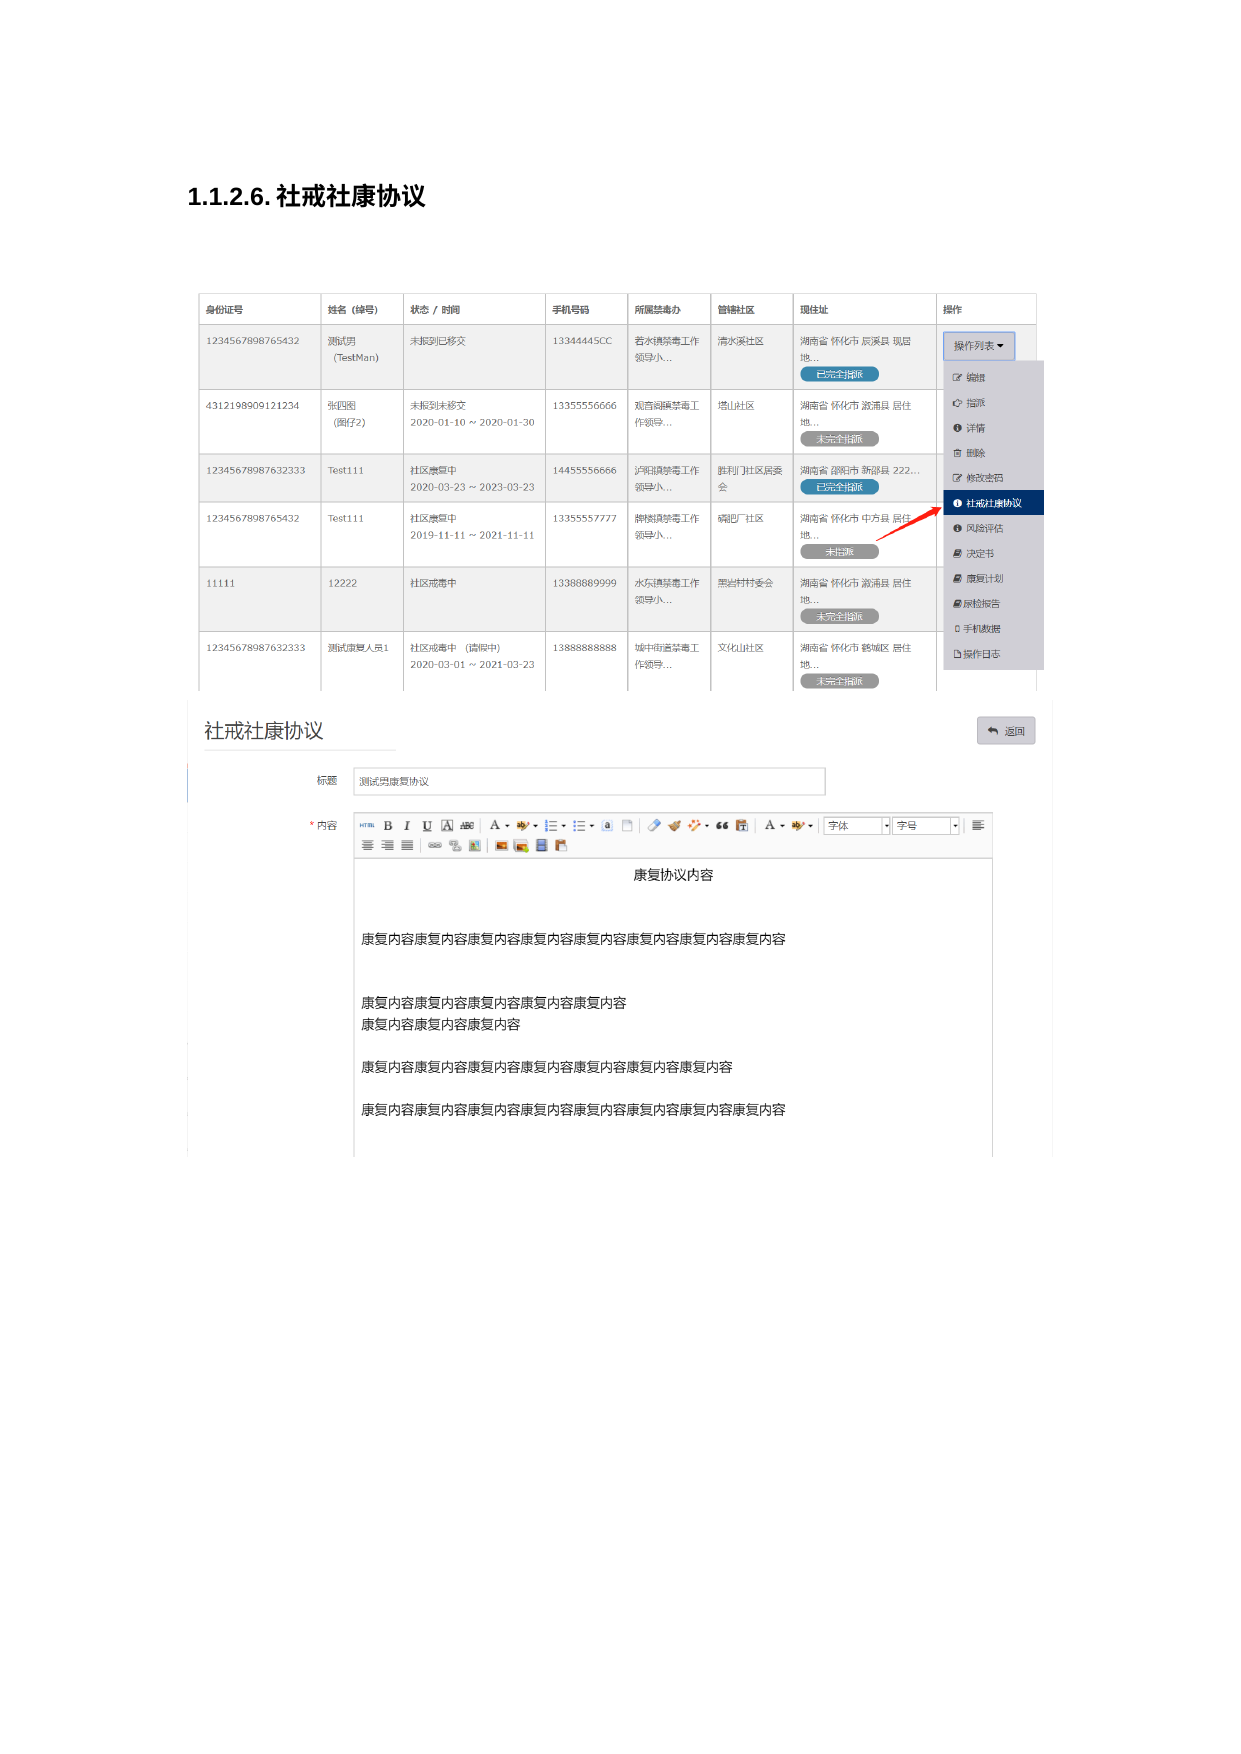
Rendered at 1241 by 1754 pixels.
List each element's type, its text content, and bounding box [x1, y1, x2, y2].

picture [187, 700, 1053, 1157]
picture [187, 277, 1053, 691]
subtitle 社戒社康协议 [187, 162, 1053, 227]
